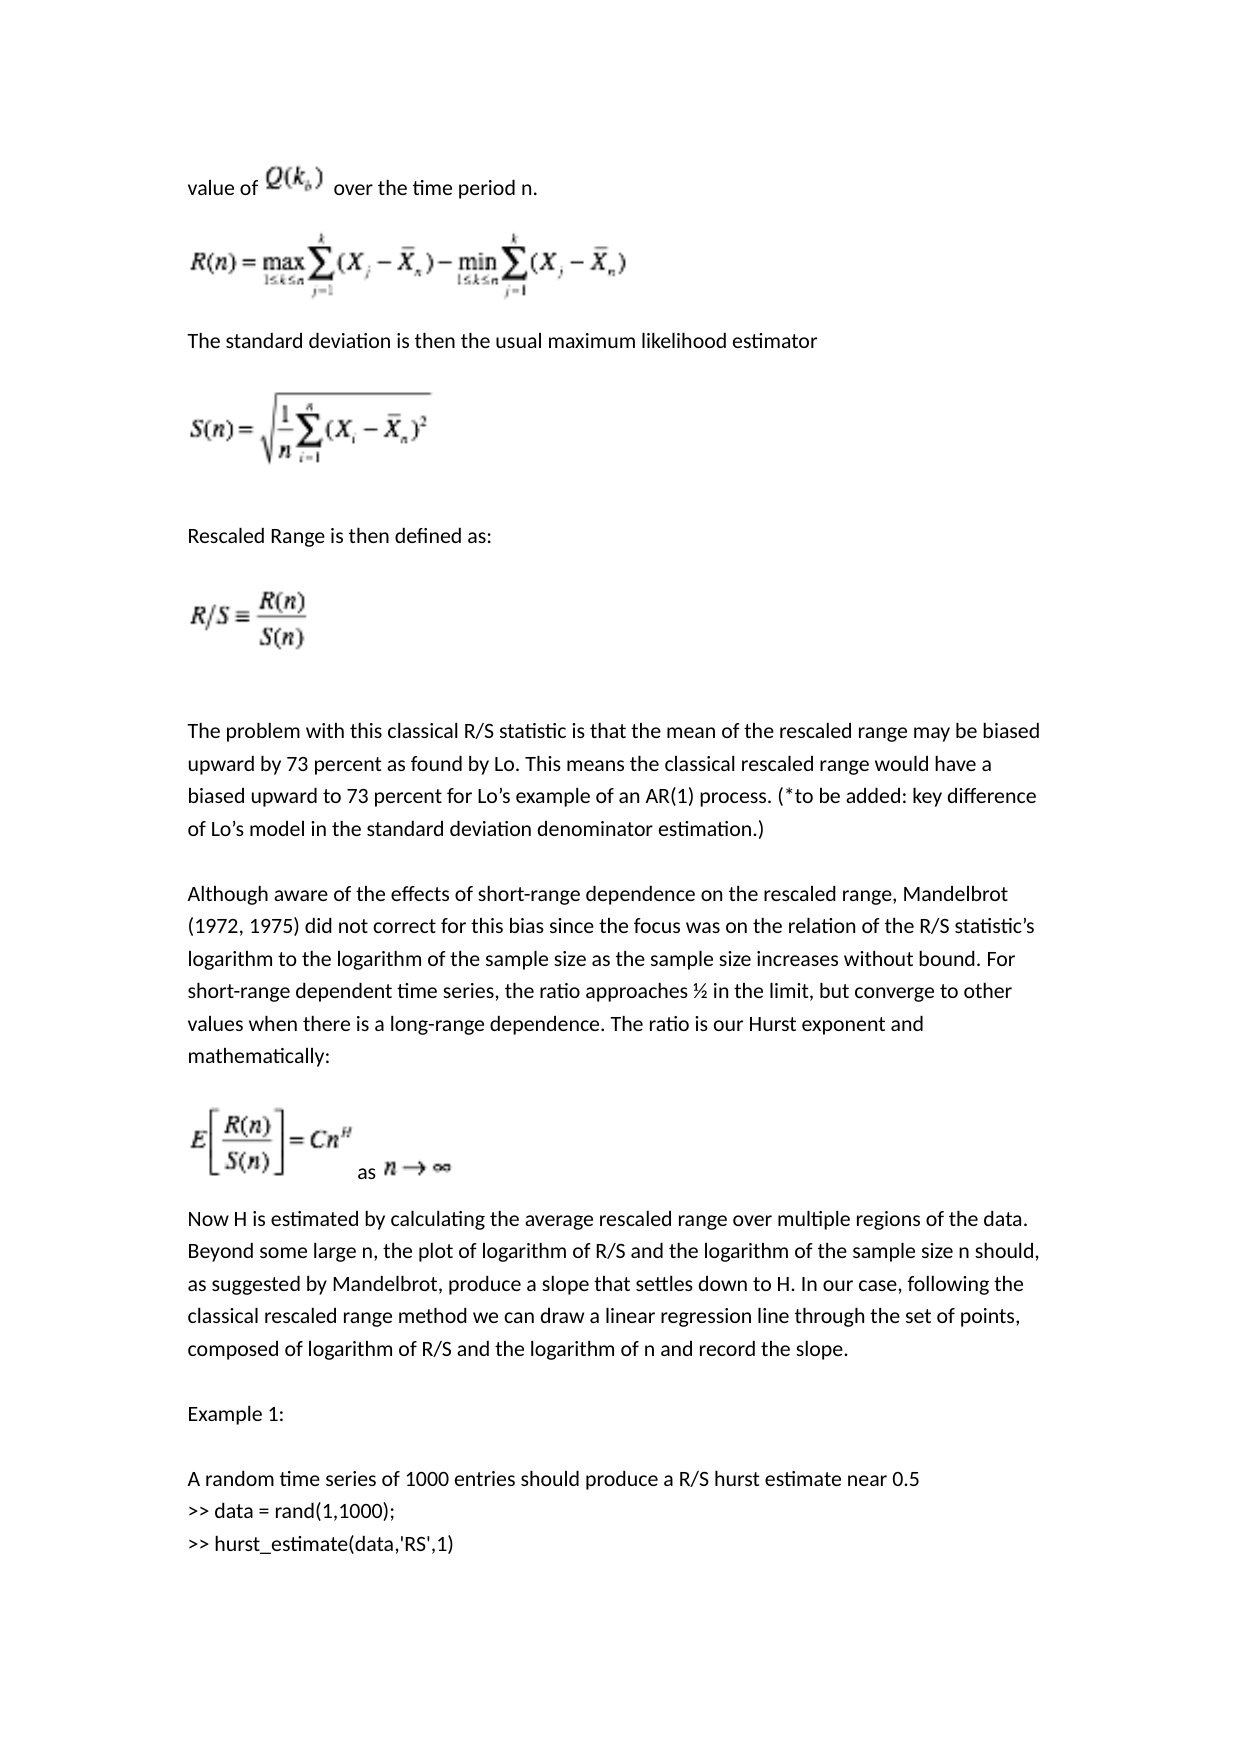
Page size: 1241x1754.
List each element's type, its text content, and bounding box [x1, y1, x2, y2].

text >> hurst_estimate(data,'RS',1) [187, 1527, 1053, 1559]
picture [187, 1104, 357, 1180]
text A random time series of 1000 entries should produce a R/S hurst estimate near 0.5 [187, 1462, 1053, 1494]
picture [381, 1158, 456, 1180]
text The standard deviation is then the usual maximum likelihood estimator [187, 324, 1053, 357]
text The problem with this classical R/S statistic is that the mean of the rescaled range may be biased upward by 73 percent as found by Lo. This means the classical rescaled range would have a biased upward to 73 percent for Lo’s example of an AR(1) process. (*to be added: key difference of Lo’s model in the standard deviation denominator estimation.) [187, 714, 1053, 844]
text Although aware of the effects of short-range dependence on the rescaled range, Mandelbrot (1972, 1975) did not correct for this bias since the focus was on the relation of the R/S statistic’s logarithm to the logarithm of the sample size as the sample size increases without bound. For short-range dependent time series, the ratio approaches ½ in the limit, but converge to other values when there is a long-range dependence. The ratio is our Hurst exponent and mathematically: [187, 877, 1053, 1072]
text Rescaled Range is then defined as: [187, 519, 1053, 552]
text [187, 162, 1053, 227]
text >> data = rand(1,1000); [187, 1494, 1053, 1527]
picture [263, 161, 329, 196]
text as [187, 1104, 1053, 1202]
picture [187, 584, 313, 654]
picture [187, 389, 437, 469]
text Example 1: [187, 1397, 1053, 1429]
picture [187, 226, 630, 302]
text Now H is estimated by calculating the average rescaled range over multiple regions of the data. Beyond some large n, the plot of logarithm of R/S and the logarithm of the sample size n should, as suggested by Mandelbrot, produce a slope that settles down to H. In our case, following the classical rescaled range method we can draw a linear regression line through the set of points, composed of logarithm of R/S and the logarithm of n and record the slope. [187, 1202, 1053, 1364]
